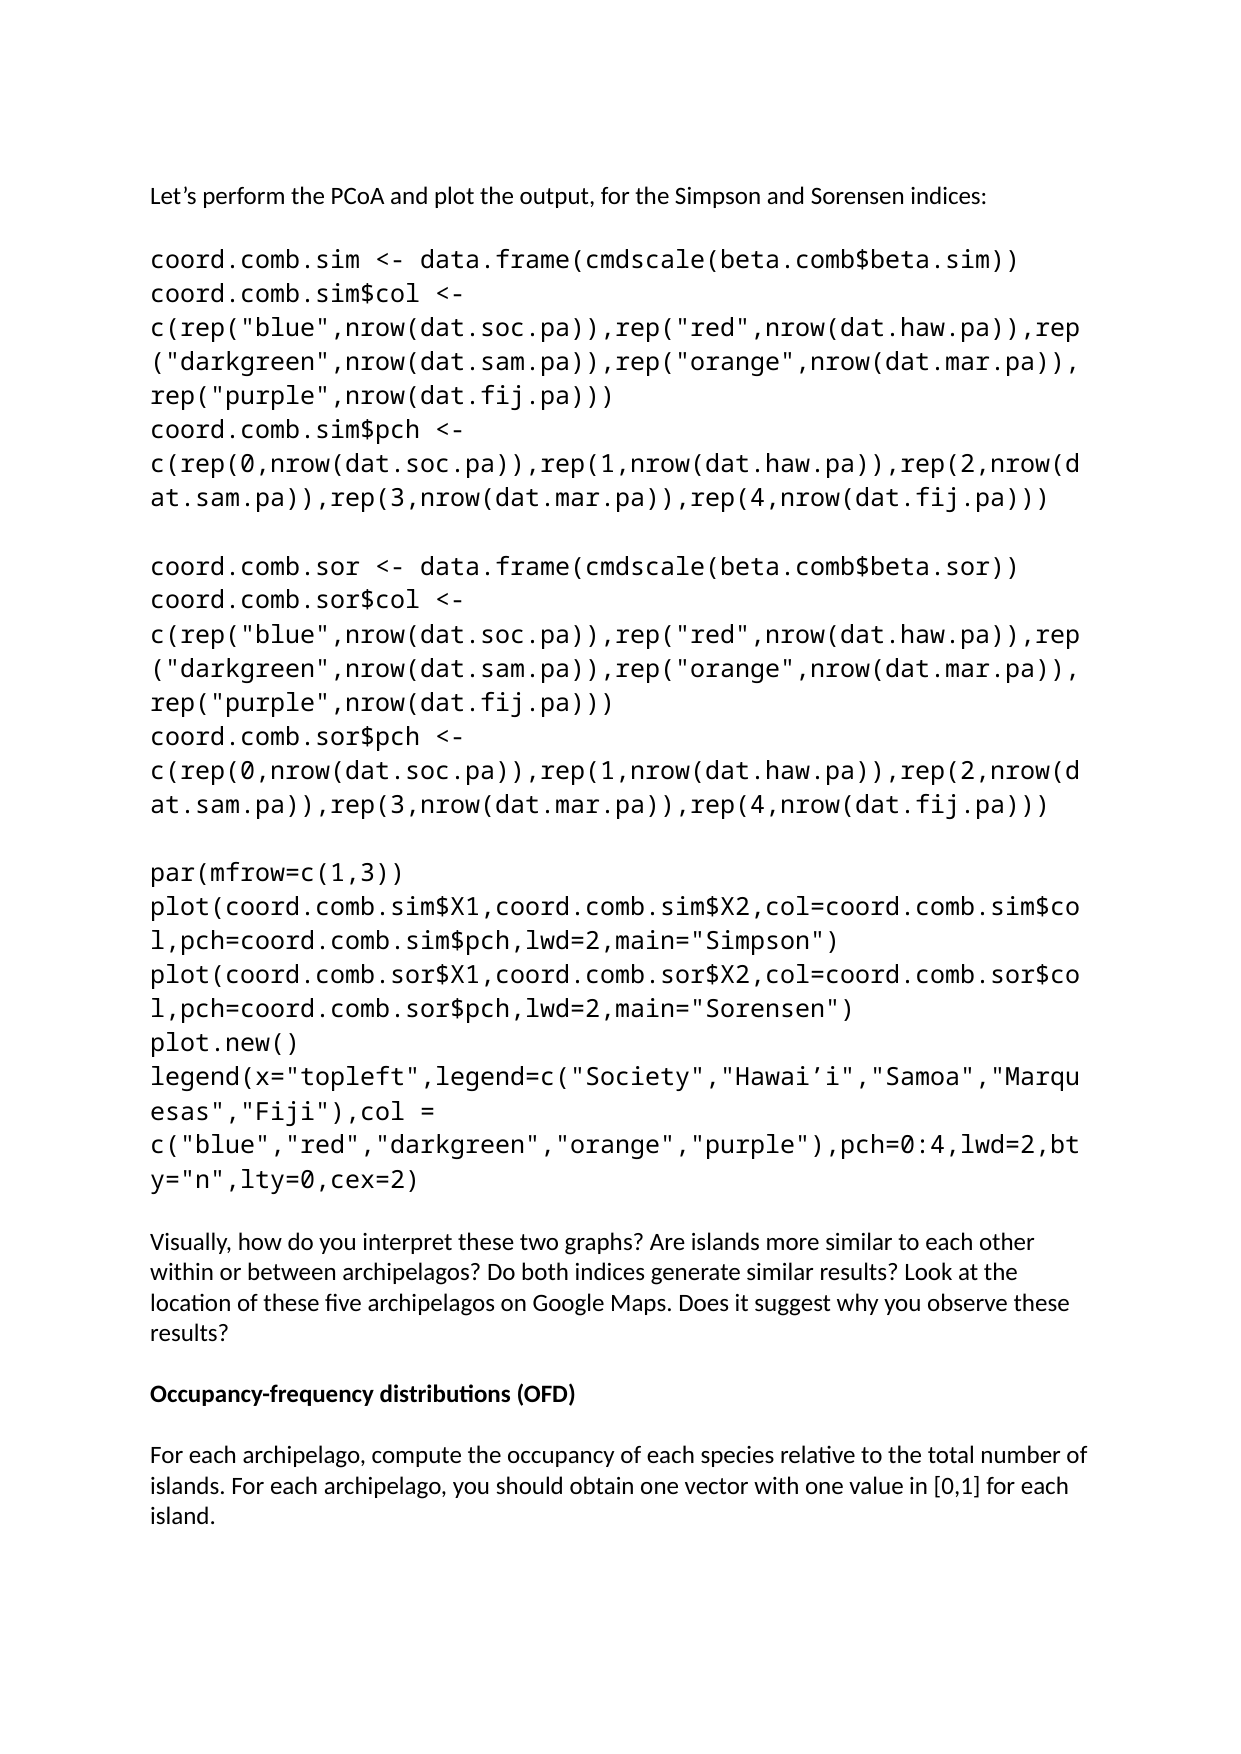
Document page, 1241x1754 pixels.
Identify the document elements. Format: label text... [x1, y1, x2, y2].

text Occupancy-frequency distributions (OFD) [150, 1378, 1090, 1409]
text legend(x="topleft",legend=c("Society","Hawai’i","Samoa","Marquesas","Fiji"),col = c("blue","red","darkgreen","orange","purple"),pch=0:4,lwd=2,bty="n",lty=0,cex=2) [150, 1059, 1090, 1195]
text coord.comb.sor$col <- c(rep("blue",nrow(dat.soc.pa)),rep("red",nrow(dat.haw.pa)),rep("darkgreen",nrow(dat.sam.pa)),rep("orange",nrow(dat.mar.pa)),rep("purple",nrow(dat.fij.pa))) [150, 582, 1090, 718]
text plot(coord.comb.sor$X1,coord.comb.sor$X2,col=coord.comb.sor$col,pch=coord.comb.sor$pch,lwd=2,main="Sorensen") [150, 957, 1090, 1025]
text plot.new() [150, 1025, 1090, 1059]
text coord.comb.sor$pch <- c(rep(0,nrow(dat.soc.pa)),rep(1,nrow(dat.haw.pa)),rep(2,nrow(dat.sam.pa)),rep(3,nrow(dat.mar.pa)),rep(4,nrow(dat.fij.pa))) [150, 718, 1090, 821]
text Let’s perform the PCoA and plot the output, for the Simpson and Sorensen indices: [150, 181, 1090, 211]
text Visually, how do you interpret these two graphs? Are islands more similar to each other within or between archipelagos? Do both indices generate similar results? Look at the location of these five archipelagos on Google Maps. Does it suggest why you observe these results? [150, 1226, 1090, 1348]
text par(mfrow=c(1,3)) [150, 855, 1090, 889]
text For each archipelago, compute the occupancy of each species relative to the total number of islands. For each archipelago, you should obtain one vector with one value in [0,1] for each island. [150, 1439, 1090, 1531]
text coord.comb.sim$pch <- c(rep(0,nrow(dat.soc.pa)),rep(1,nrow(dat.haw.pa)),rep(2,nrow(dat.sam.pa)),rep(3,nrow(dat.mar.pa)),rep(4,nrow(dat.fij.pa))) [150, 412, 1090, 514]
text plot(coord.comb.sim$X1,coord.comb.sim$X2,col=coord.comb.sim$col,pch=coord.comb.sim$pch,lwd=2,main="Simpson") [150, 889, 1090, 957]
text coord.comb.sor <- data.frame(cmdscale(beta.comb$beta.sor)) [150, 548, 1090, 582]
text coord.comb.sim <- data.frame(cmdscale(beta.comb$beta.sim)) [150, 242, 1090, 276]
text coord.comb.sim$col <- c(rep("blue",nrow(dat.soc.pa)),rep("red",nrow(dat.haw.pa)),rep("darkgreen",nrow(dat.sam.pa)),rep("orange",nrow(dat.mar.pa)),rep("purple",nrow(dat.fij.pa))) [150, 276, 1090, 412]
